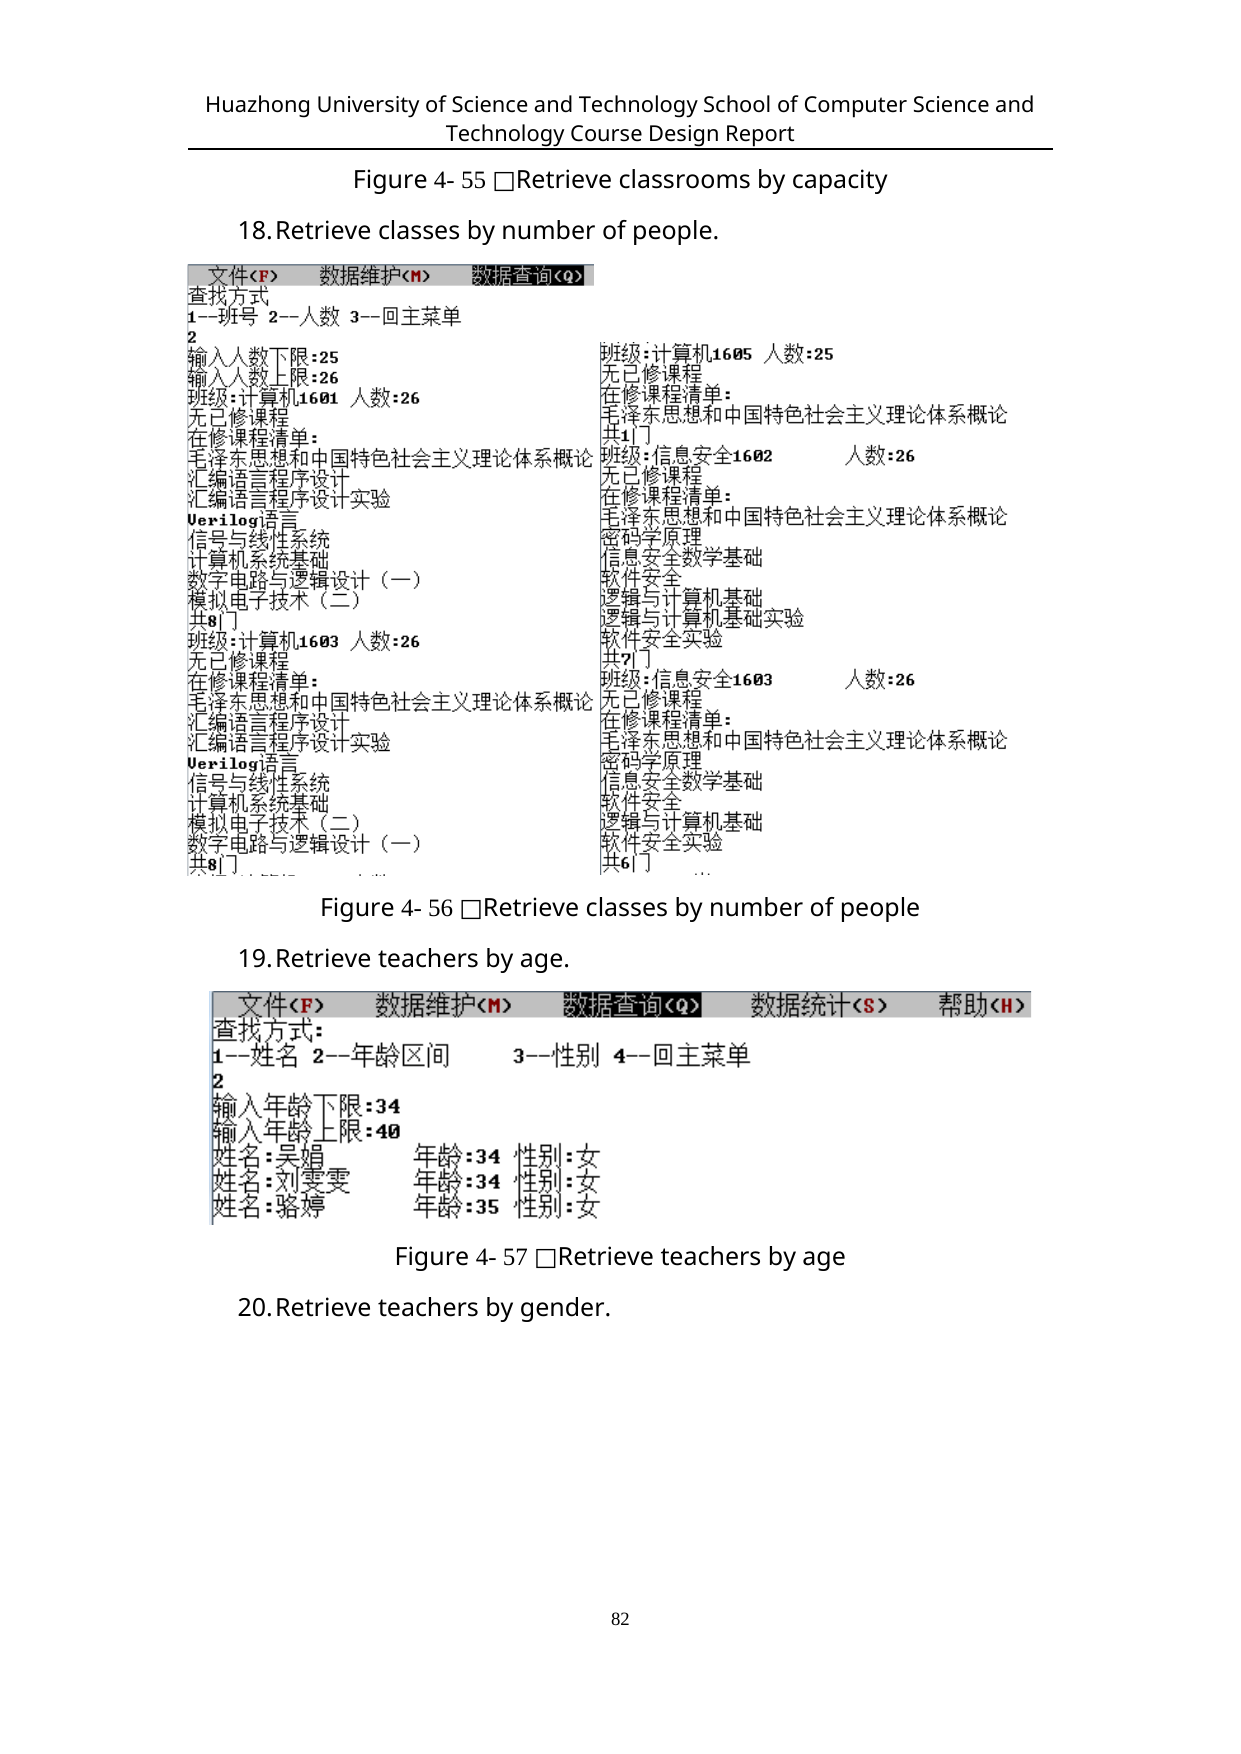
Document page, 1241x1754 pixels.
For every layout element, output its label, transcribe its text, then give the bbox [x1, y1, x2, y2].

picture [600, 342, 1011, 875]
picture [209, 991, 1032, 1225]
list Retrieve teachers by age. [237, 940, 1053, 974]
picture [187, 264, 594, 876]
list Retrieve teachers by gender. [237, 1290, 1053, 1324]
text Figure 4- 56 □Retrieve classes by number of people [187, 889, 1053, 923]
text Figure 4- 57 □Retrieve teachers by age [187, 1239, 1053, 1273]
text Figure 4- 55 □Retrieve classrooms by capacity [187, 162, 1053, 196]
list Retrieve classes by number of people. [237, 213, 1053, 247]
